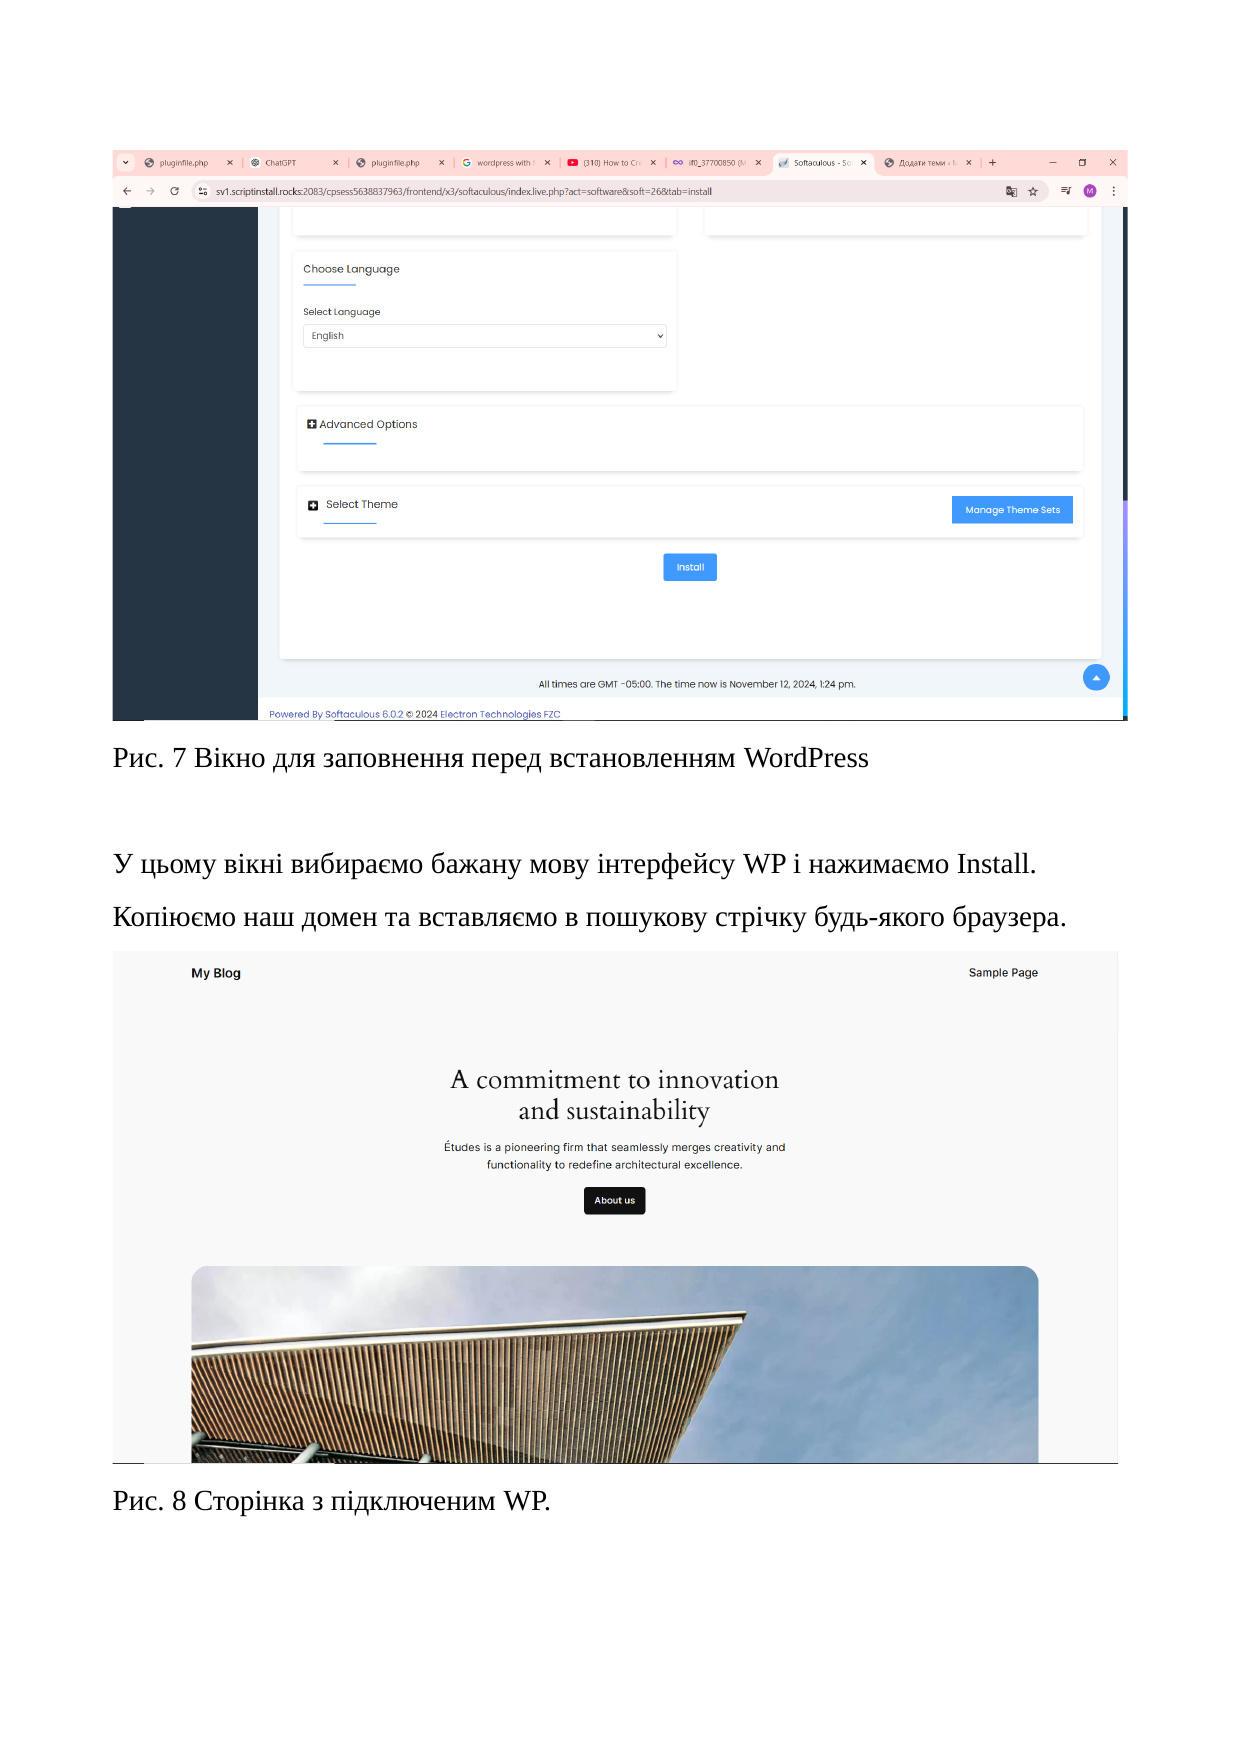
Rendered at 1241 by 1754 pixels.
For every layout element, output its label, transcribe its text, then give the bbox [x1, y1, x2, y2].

text Копіюємо наш домен та вставляємо в пошукову стрічку будь-якого браузера. [112, 899, 1128, 932]
text Рис. 8 Сторінка з підключеним WP. [112, 1483, 1128, 1517]
text Рис. 7 Вікно для заповнення перед встановленням WordPress [112, 740, 1128, 774]
picture [112, 951, 1119, 1464]
text У цьому вікні вибираємо бажану мову інтерфейсу WP і нажимаємо Install. [112, 846, 1128, 879]
picture [112, 150, 1128, 721]
